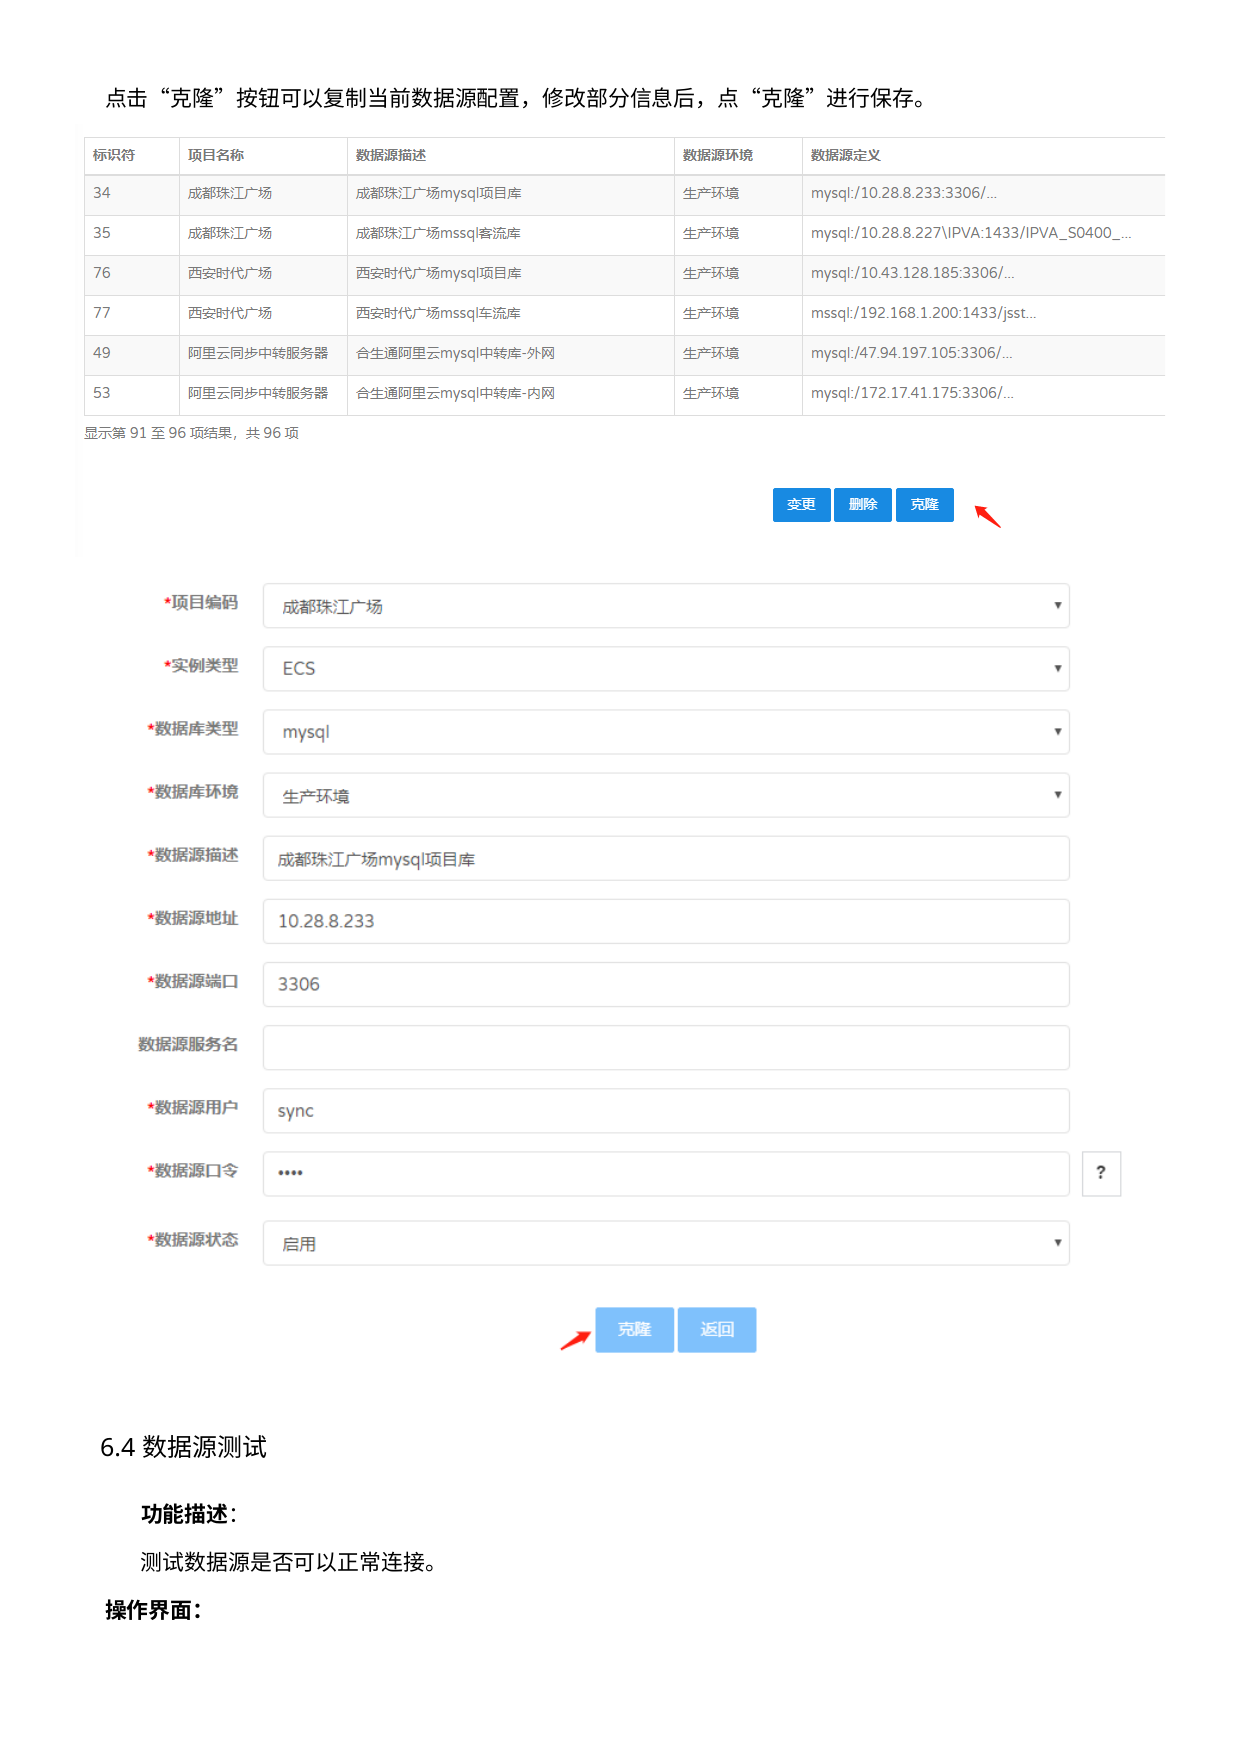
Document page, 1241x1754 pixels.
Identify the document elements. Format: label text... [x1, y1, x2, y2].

picture [75, 124, 1166, 557]
text 测试数据源是否可以正常连接。 [97, 1545, 1165, 1577]
text 功能描述： [75, 1496, 1165, 1529]
picture [96, 576, 1130, 1373]
text 6.4 数据源测试 [75, 1413, 1165, 1478]
text 点击“克隆”按钮可以复制当前数据源配置，修改部分信息后，点“克隆”进行保存。 [75, 81, 1165, 113]
text 操作界面： [75, 1593, 1165, 1626]
